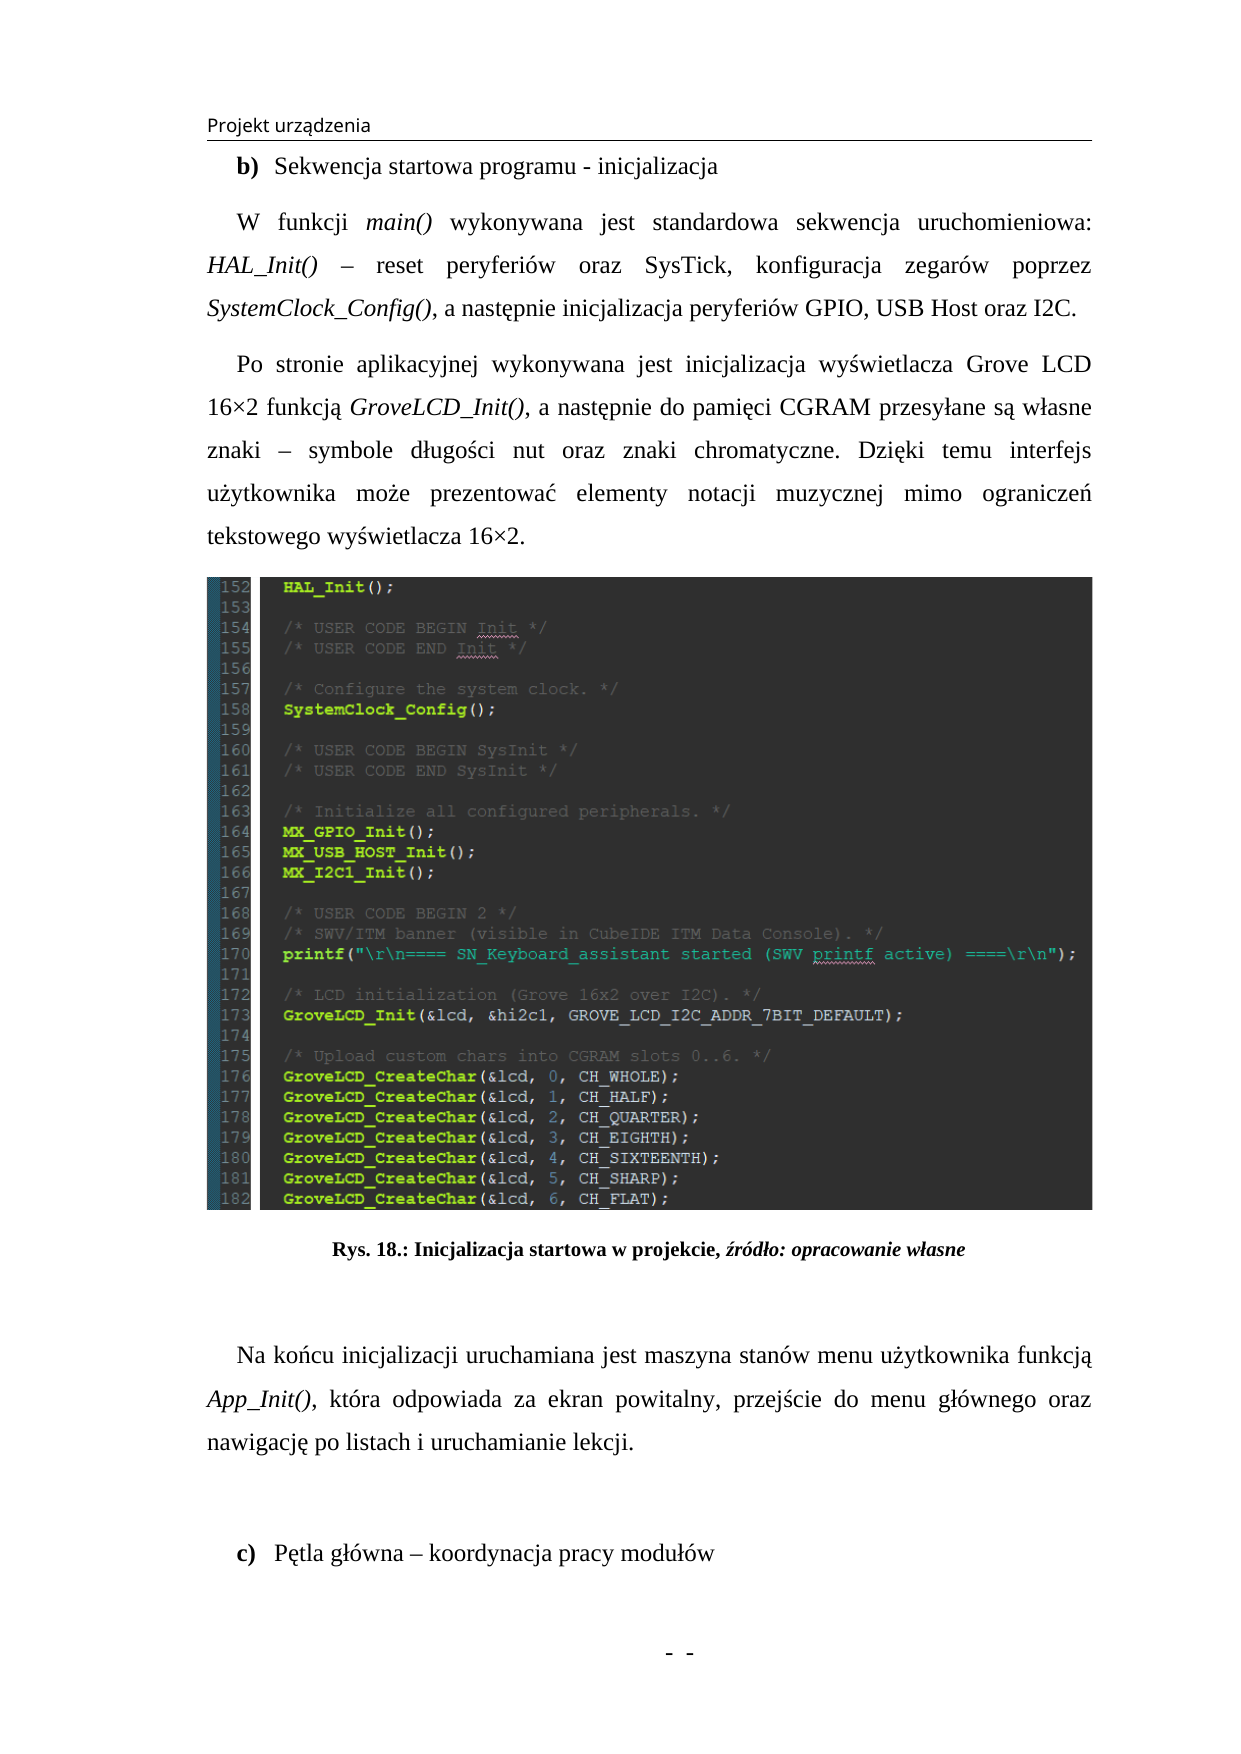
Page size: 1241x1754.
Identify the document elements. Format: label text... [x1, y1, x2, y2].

text Po stronie aplikacyjnej wykonywana jest inicjalizacja wyświetlacza Grove LCD 16×2 funkcją GroveLCD_Init(), a następnie do pamięci CGRAM przesyłane są własne znaki – symbole długości nut oraz znaki chromatyczne. Dzięki temu interfejs użytkownika może prezentować elementy notacji muzycznej mimo ograniczeń tekstowego wyświetlacza 16×2. [207, 349, 1092, 550]
list Sekwencja startowa programu - inicjalizacja [236, 151, 1092, 180]
list Pętla główna – koordynacja pracy modułów [236, 1538, 1092, 1567]
text Na końcu inicjalizacji uruchamiana jest maszyna stanów menu użytkownika funkcją App_Init(), która odpowiada za ekran powitalny, przejście do menu głównego oraz nawigację po listach i uruchamianie lekcji. [207, 1341, 1092, 1456]
text W funkcji main() wykonywana jest standardowa sekwencja uruchomieniowa: HAL_Init() – reset peryferiów oraz SysTick, konfiguracja zegarów poprzez SystemClock_Config(), a następnie inicjalizacja peryferiów GPIO, USB Host oraz I2C. [207, 207, 1092, 322]
picture [206, 577, 1093, 1210]
